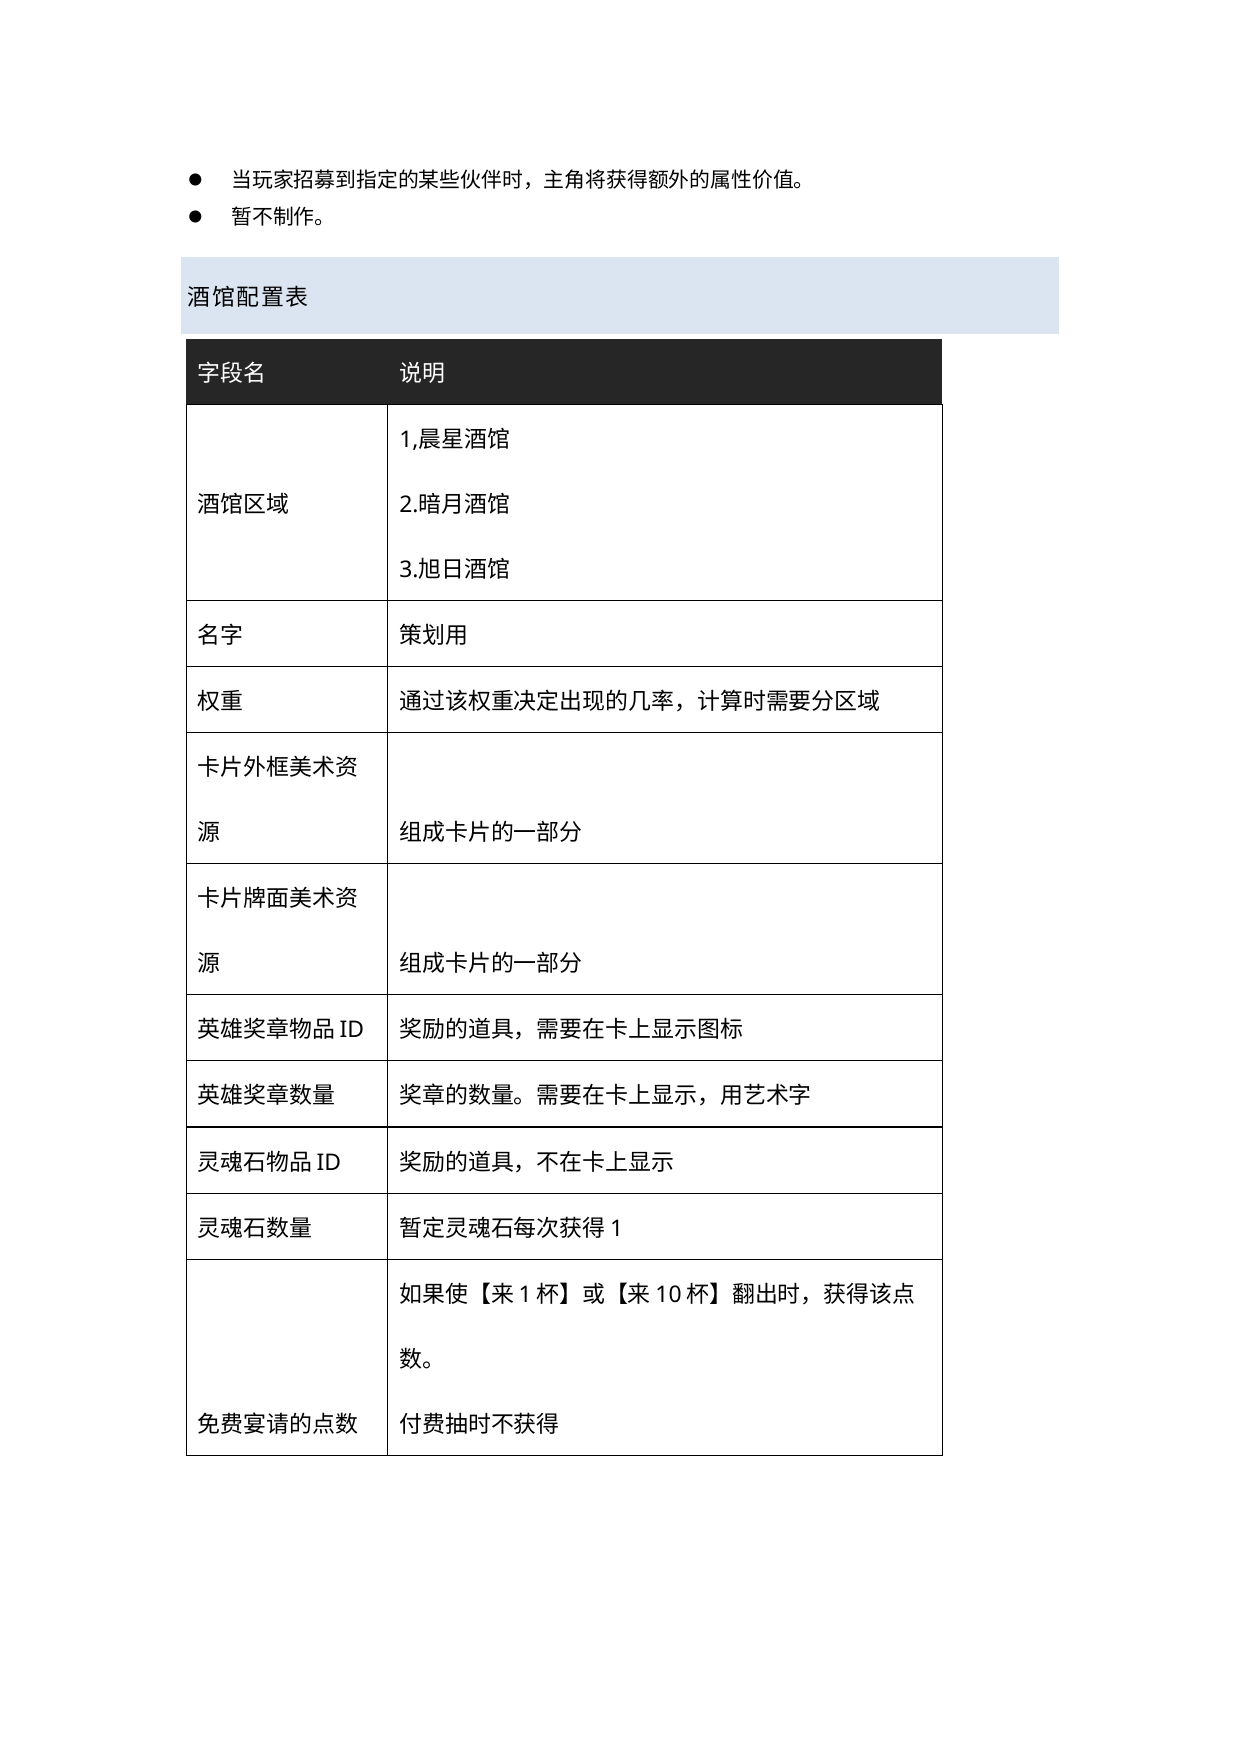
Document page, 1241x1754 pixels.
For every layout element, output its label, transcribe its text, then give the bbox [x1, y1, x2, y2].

table_cell 暂定灵魂石每次获得1 [388, 1194, 942, 1258]
table_cell 英雄奖章数量 [187, 1061, 387, 1126]
table_cell 组成卡片的一部分 [388, 864, 942, 994]
table_header 说明 [388, 339, 942, 404]
table_cell 奖励的道具，需要在卡上显示图标 [388, 995, 942, 1060]
table_cell 灵魂石数量 [187, 1194, 387, 1258]
table_cell 奖励的道具，不在卡上显示 [388, 1128, 942, 1192]
table_cell 如果使【来1杯】或【来10杯】翻出时，获得该点数。 付费抽时不获得 [388, 1260, 942, 1454]
table_cell 英雄奖章物品ID [187, 995, 387, 1060]
table_cell 1,晨星酒馆 2.暗月酒馆 3.旭日酒馆 [388, 405, 942, 600]
table_cell 灵魂石物品ID [187, 1128, 387, 1192]
table_cell 策划用 [388, 601, 942, 666]
table_cell 权重 [187, 667, 387, 732]
list 当玩家招募到指定的某些伙伴时，主角将获得额外的属性价值。 [187, 162, 1053, 194]
table_cell 酒馆区域 [187, 405, 387, 600]
table_cell 通过该权重决定出现的几率，计算时需要分区域 [388, 667, 942, 732]
table_cell 名字 [187, 601, 387, 666]
table_cell 免费宴请的点数 [187, 1260, 387, 1454]
table_cell 组成卡片的一部分 [388, 733, 942, 863]
list 暂不制作。 [187, 199, 1053, 231]
table_cell 奖章的数量。需要在卡上显示，用艺术字 [388, 1061, 942, 1126]
table_cell 卡片外框美术资源 [187, 733, 387, 863]
subtitle 酒馆配置表 [188, 263, 1053, 328]
table_cell 卡片牌面美术资源 [187, 864, 387, 994]
table_header 字段名 [186, 339, 388, 404]
